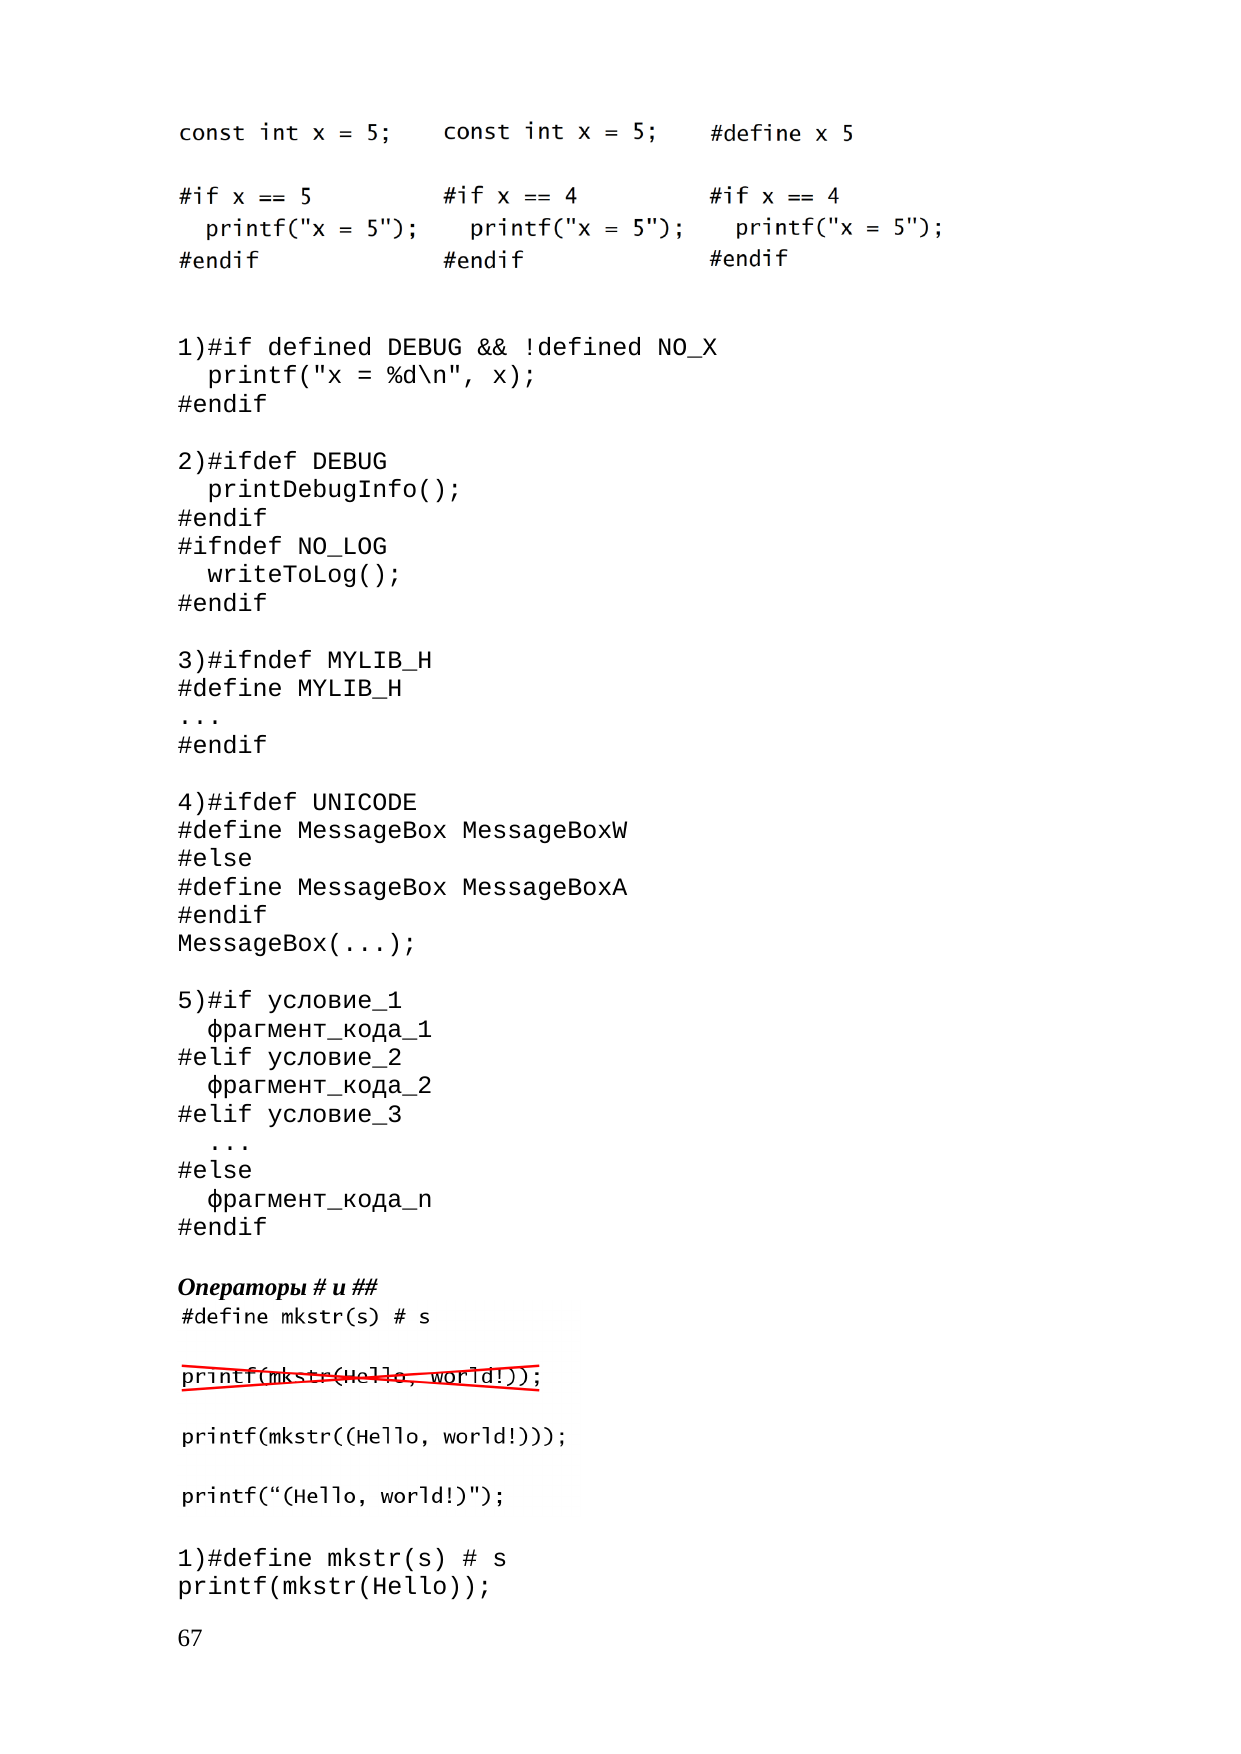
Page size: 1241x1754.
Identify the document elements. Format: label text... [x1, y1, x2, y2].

text фрагмент_кода_2 [177, 1073, 1152, 1101]
text 3)#ifndef MYLIB_H [177, 647, 1152, 676]
text фрагмент_кода_1 [177, 1016, 1152, 1045]
text Операторы # и ## [177, 1272, 1152, 1301]
text #elif условие_3 [177, 1101, 1152, 1130]
text #endif [177, 391, 1152, 420]
text 4)#ifdef UNICODE [177, 789, 1152, 818]
text printf("x = %d\n", x); [177, 363, 1152, 391]
text #else [177, 846, 1152, 874]
text #endif [177, 732, 1152, 761]
text writeToLog(); [177, 562, 1152, 590]
text #endif [177, 903, 1152, 931]
text printf(mkstr(Hello)); [177, 1574, 1152, 1602]
picture [177, 118, 960, 278]
text ... [177, 704, 1152, 732]
text фрагмент_кода_n [177, 1186, 1152, 1215]
text #define MessageBox MessageBoxW [177, 818, 1152, 846]
text MessageBox(...); [177, 931, 1152, 959]
text #endif [177, 1215, 1152, 1243]
text #endif [177, 590, 1152, 618]
text #elif условие_2 [177, 1045, 1152, 1073]
text 1)#define mkstr(s) # s [177, 1545, 1152, 1574]
text 5)#if условие_1 [177, 988, 1152, 1016]
text #define MessageBox MessageBoxA [177, 874, 1152, 903]
text printDebugInfo(); [177, 477, 1152, 505]
text ... [177, 1130, 1152, 1158]
text 1)#if defined DEBUG && !defined NO_X [177, 335, 1152, 363]
text #endif [177, 505, 1152, 533]
text #ifndef NO_LOG [177, 533, 1152, 562]
text 2)#ifdef DEBUG [177, 448, 1152, 477]
text #define MYLIB_H [177, 676, 1152, 704]
picture [177, 1300, 581, 1517]
text #else [177, 1158, 1152, 1186]
